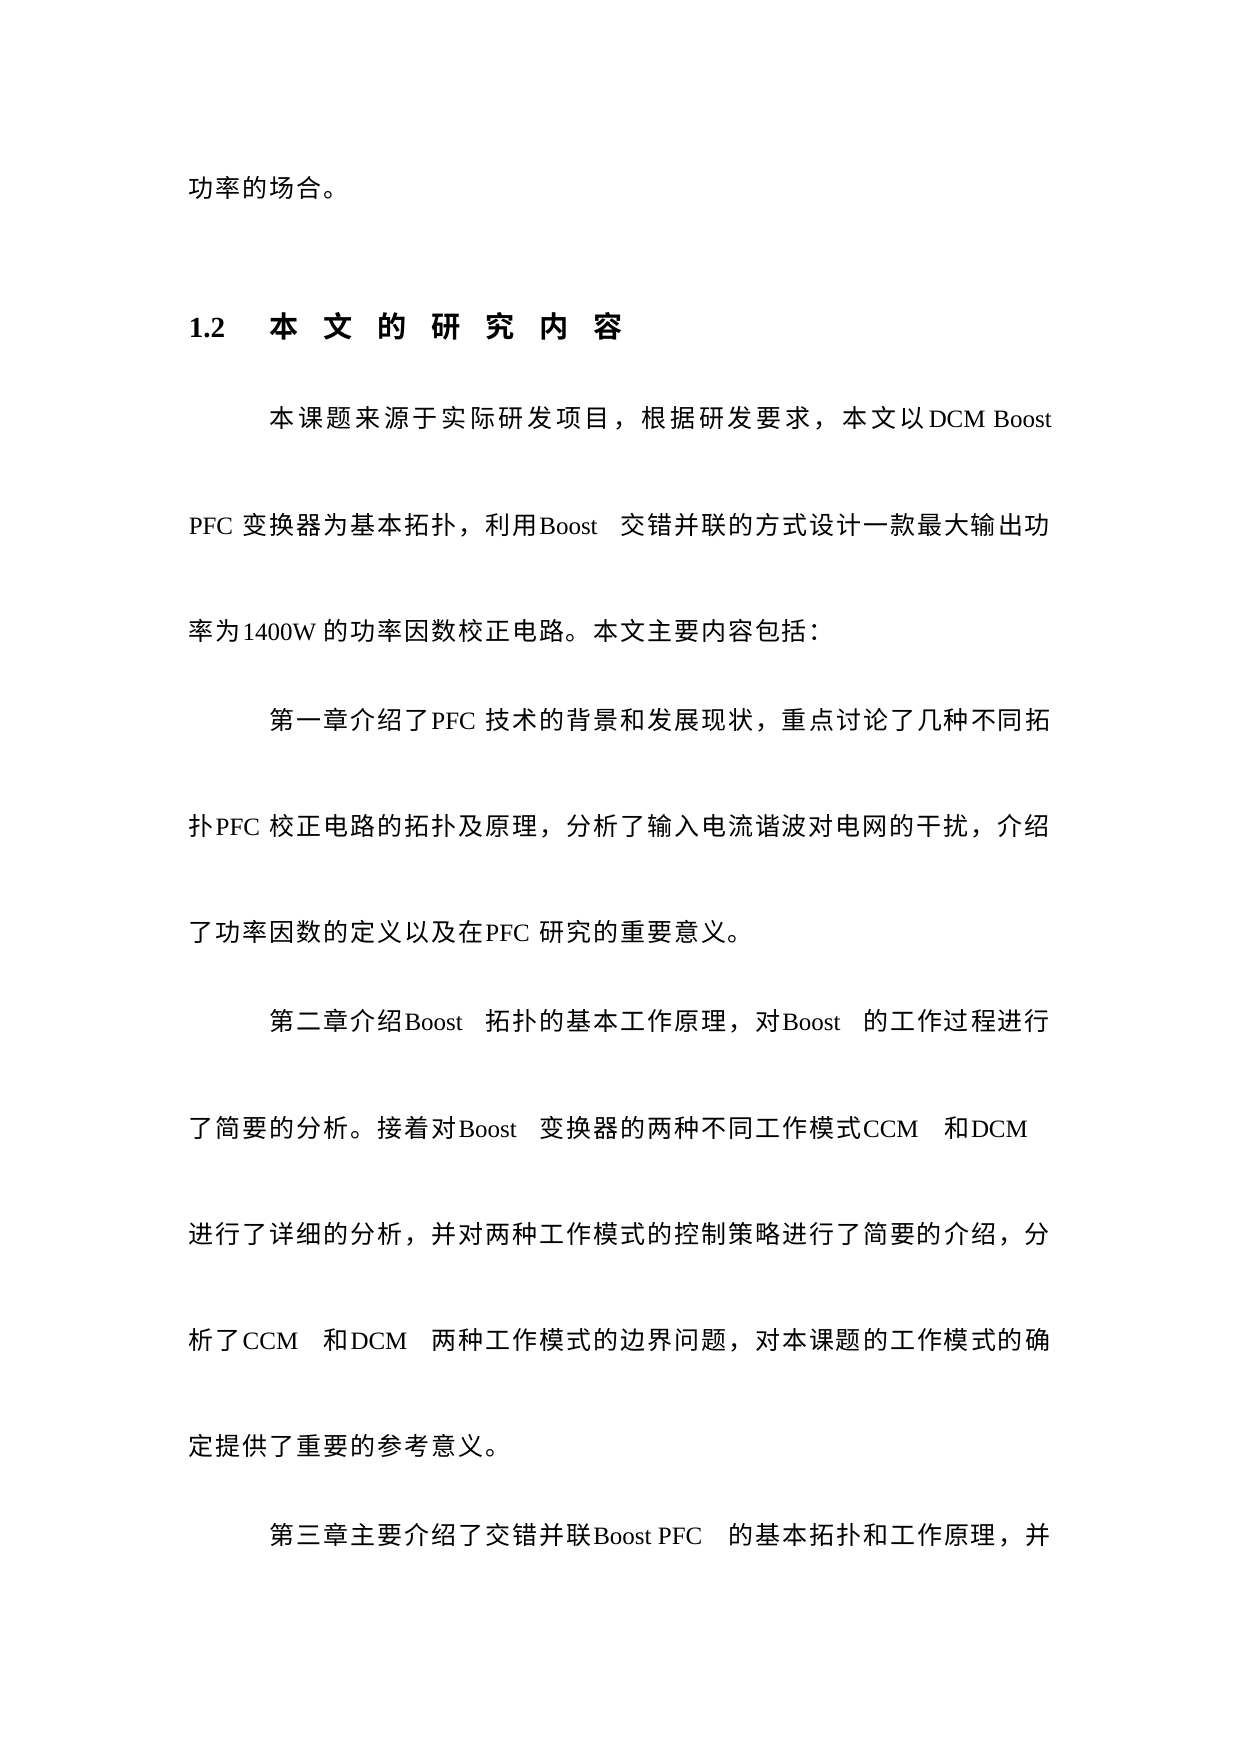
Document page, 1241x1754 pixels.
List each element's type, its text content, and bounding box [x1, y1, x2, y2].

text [188, 151, 1052, 222]
text 第二章介绍Boost拓扑的基本工作原理，对Boost的工作过程进行了简要的分析。接着对Boost变换器的两种不同工作模式CCM和DCM进行了详细的分析，并对两种工作模式的控制策略进行了简要的介绍，分析了CCM和DCM两种工作模式的边界问题，对本课题的工作模式的确定提供了重要的参考意义。 [188, 984, 1052, 1480]
text 本课题来源于实际研发项目，根据研发要求，本文以DCM Boost PFC变换器为基本拓扑，利用Boost交错并联的方式设计一款最大输出功率为1400W的功率因数校正电路。本文主要内容包括： [188, 382, 1052, 665]
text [188, 1498, 1052, 1569]
text 第一章介绍了PFC技术的背景和发展现状，重点讨论了几种不同拓扑PFC校正电路的拓扑及原理，分析了输入电流谐波对电网的干扰，介绍了功率因数的定义以及在PFC研究的重要意义。 [188, 683, 1052, 966]
list 本文的研究内容 [188, 290, 1052, 361]
